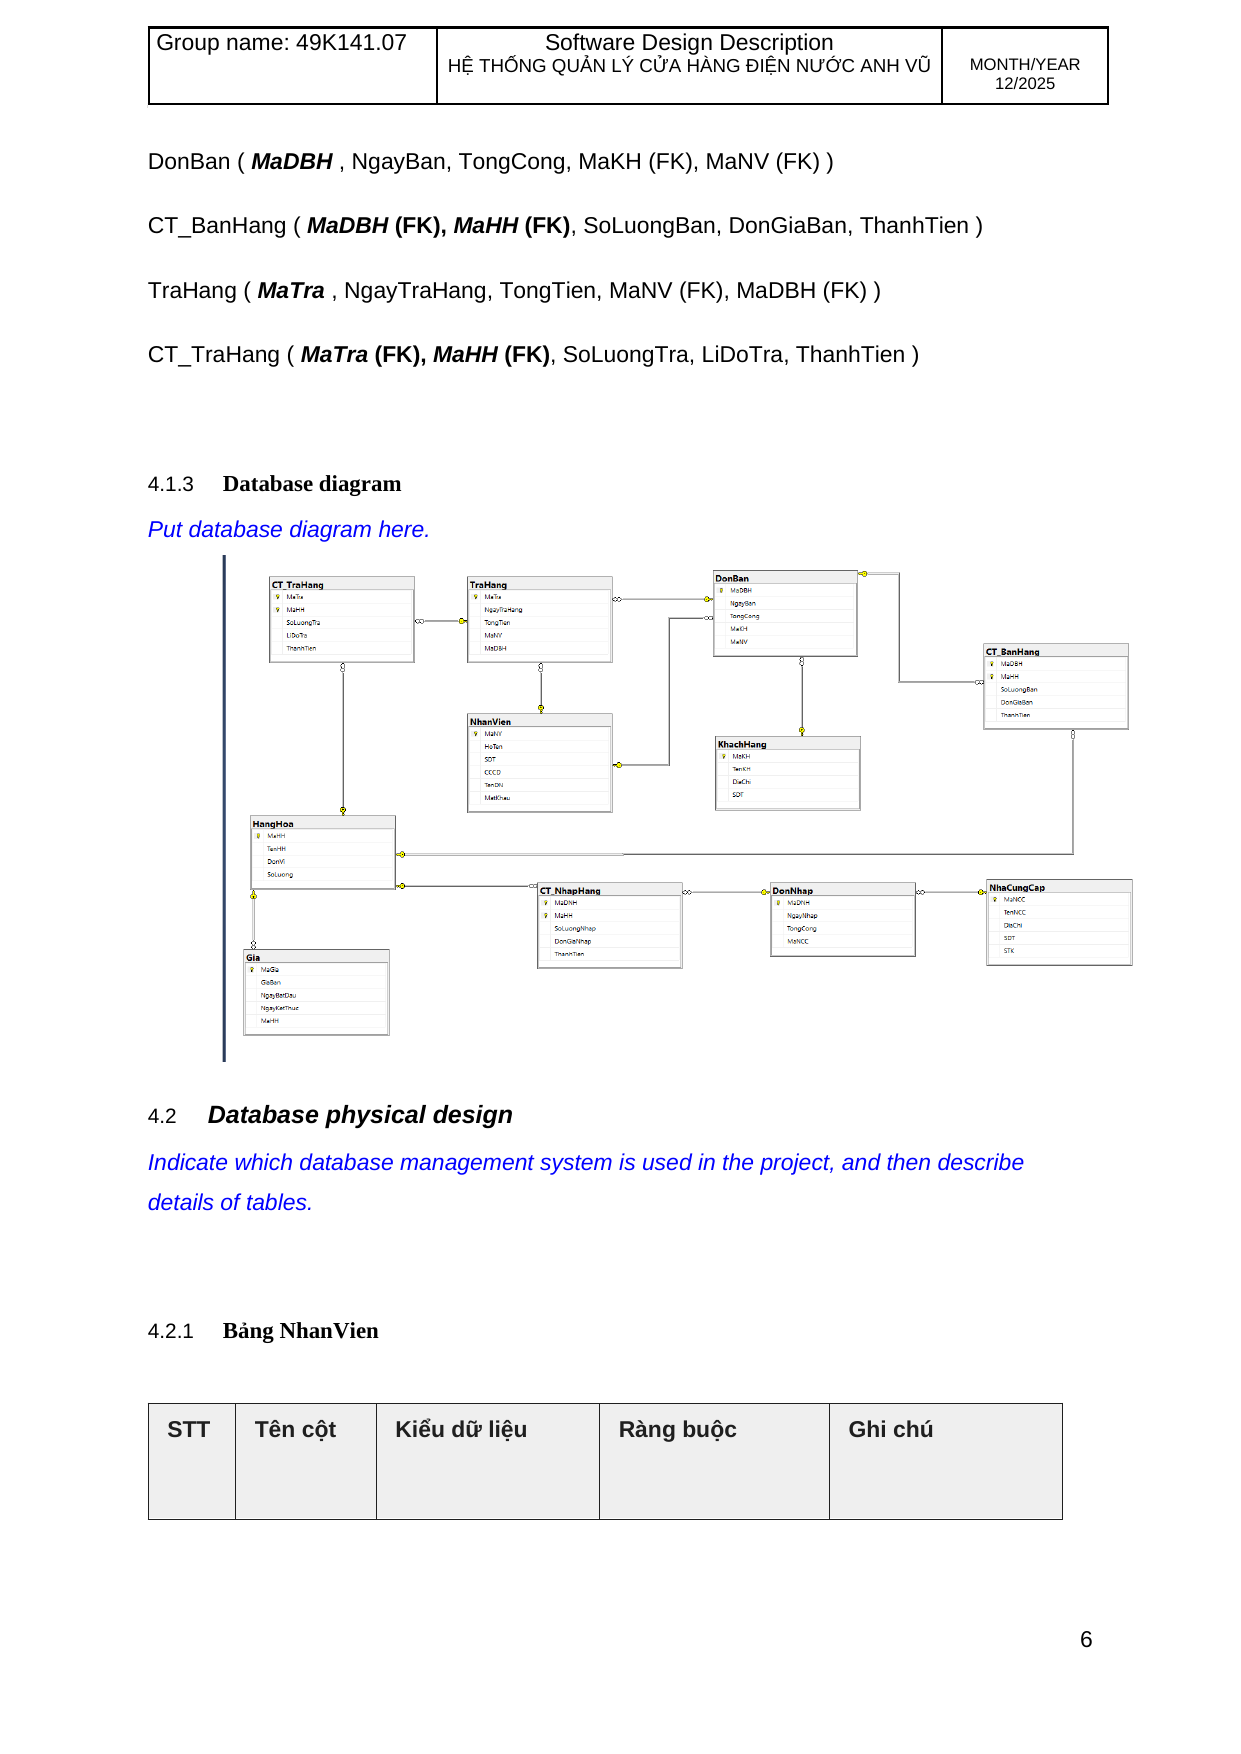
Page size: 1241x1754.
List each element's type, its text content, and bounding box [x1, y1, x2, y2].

table_header Ràng buộc [600, 1404, 829, 1518]
text CT_TraHang ( MaTra (FK), MaHH (FK), SoLuongTra, LiDoTra, ThanhTien ) [148, 341, 1092, 367]
subtitle Bảng NhanVien [148, 1317, 1092, 1344]
text CT_BanHang ( MaDBH (FK), MaHH (FK), SoLuongBan, DonGiaBan, ThanhTien ) [148, 212, 1092, 238]
subtitle Database diagram [148, 470, 1092, 496]
text DonBan ( MaDBH , NgayBan, TongCong, MaKH (FK), MaNV (FK) ) [148, 148, 1092, 174]
table_header STT [149, 1404, 235, 1518]
picture [222, 555, 1163, 1062]
subtitle Database physical design [148, 1100, 1092, 1128]
table_header Tên cột [236, 1404, 376, 1518]
table_header Ghi chú [830, 1404, 1062, 1518]
text TraHang ( MaTra , NgayTraHang, TongTien, MaNV (FK), MaDBH (FK) ) [148, 277, 1092, 303]
text Indicate which database management system is used in the project, and then describe details of tables. [148, 1149, 1092, 1215]
text Put database diagram here. [148, 516, 1092, 542]
table_header Kiểu dữ liệu [377, 1404, 599, 1518]
